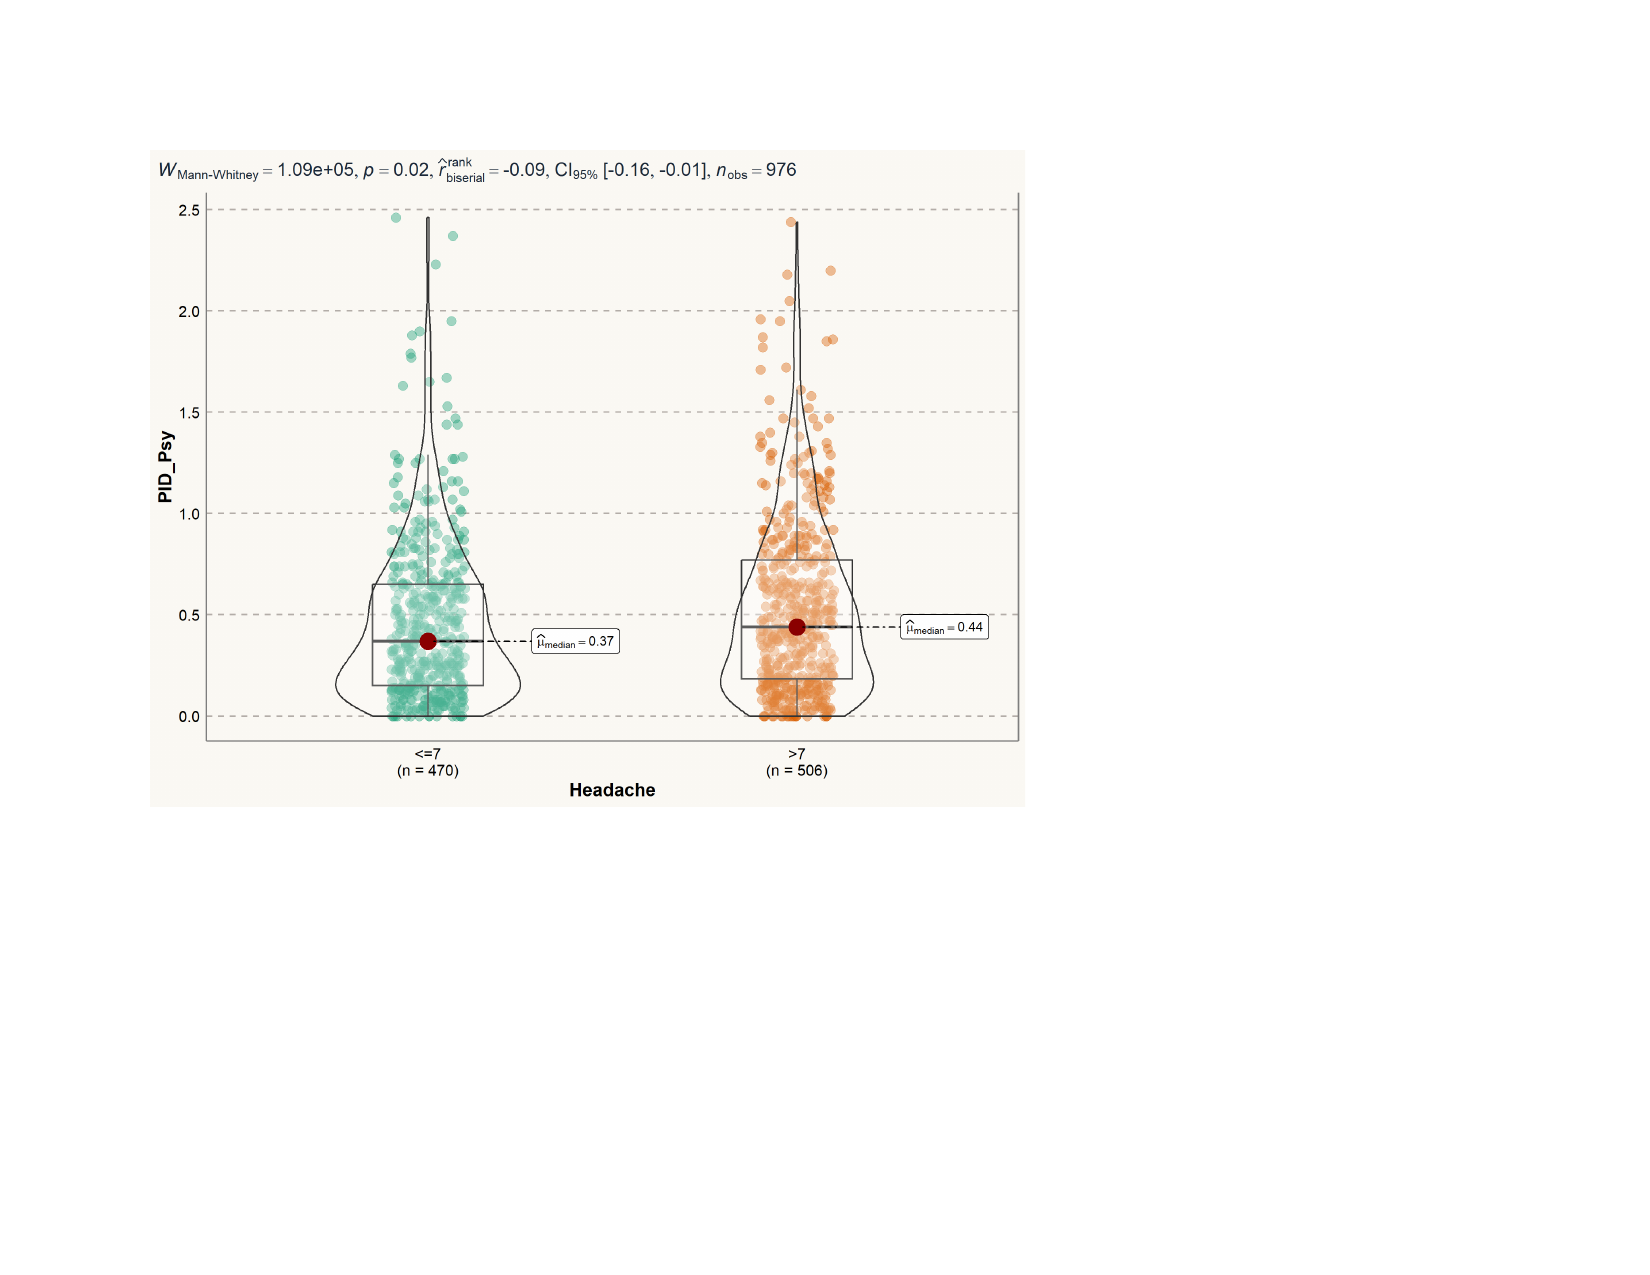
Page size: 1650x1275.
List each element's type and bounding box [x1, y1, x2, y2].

picture [150, 150, 1025, 807]
